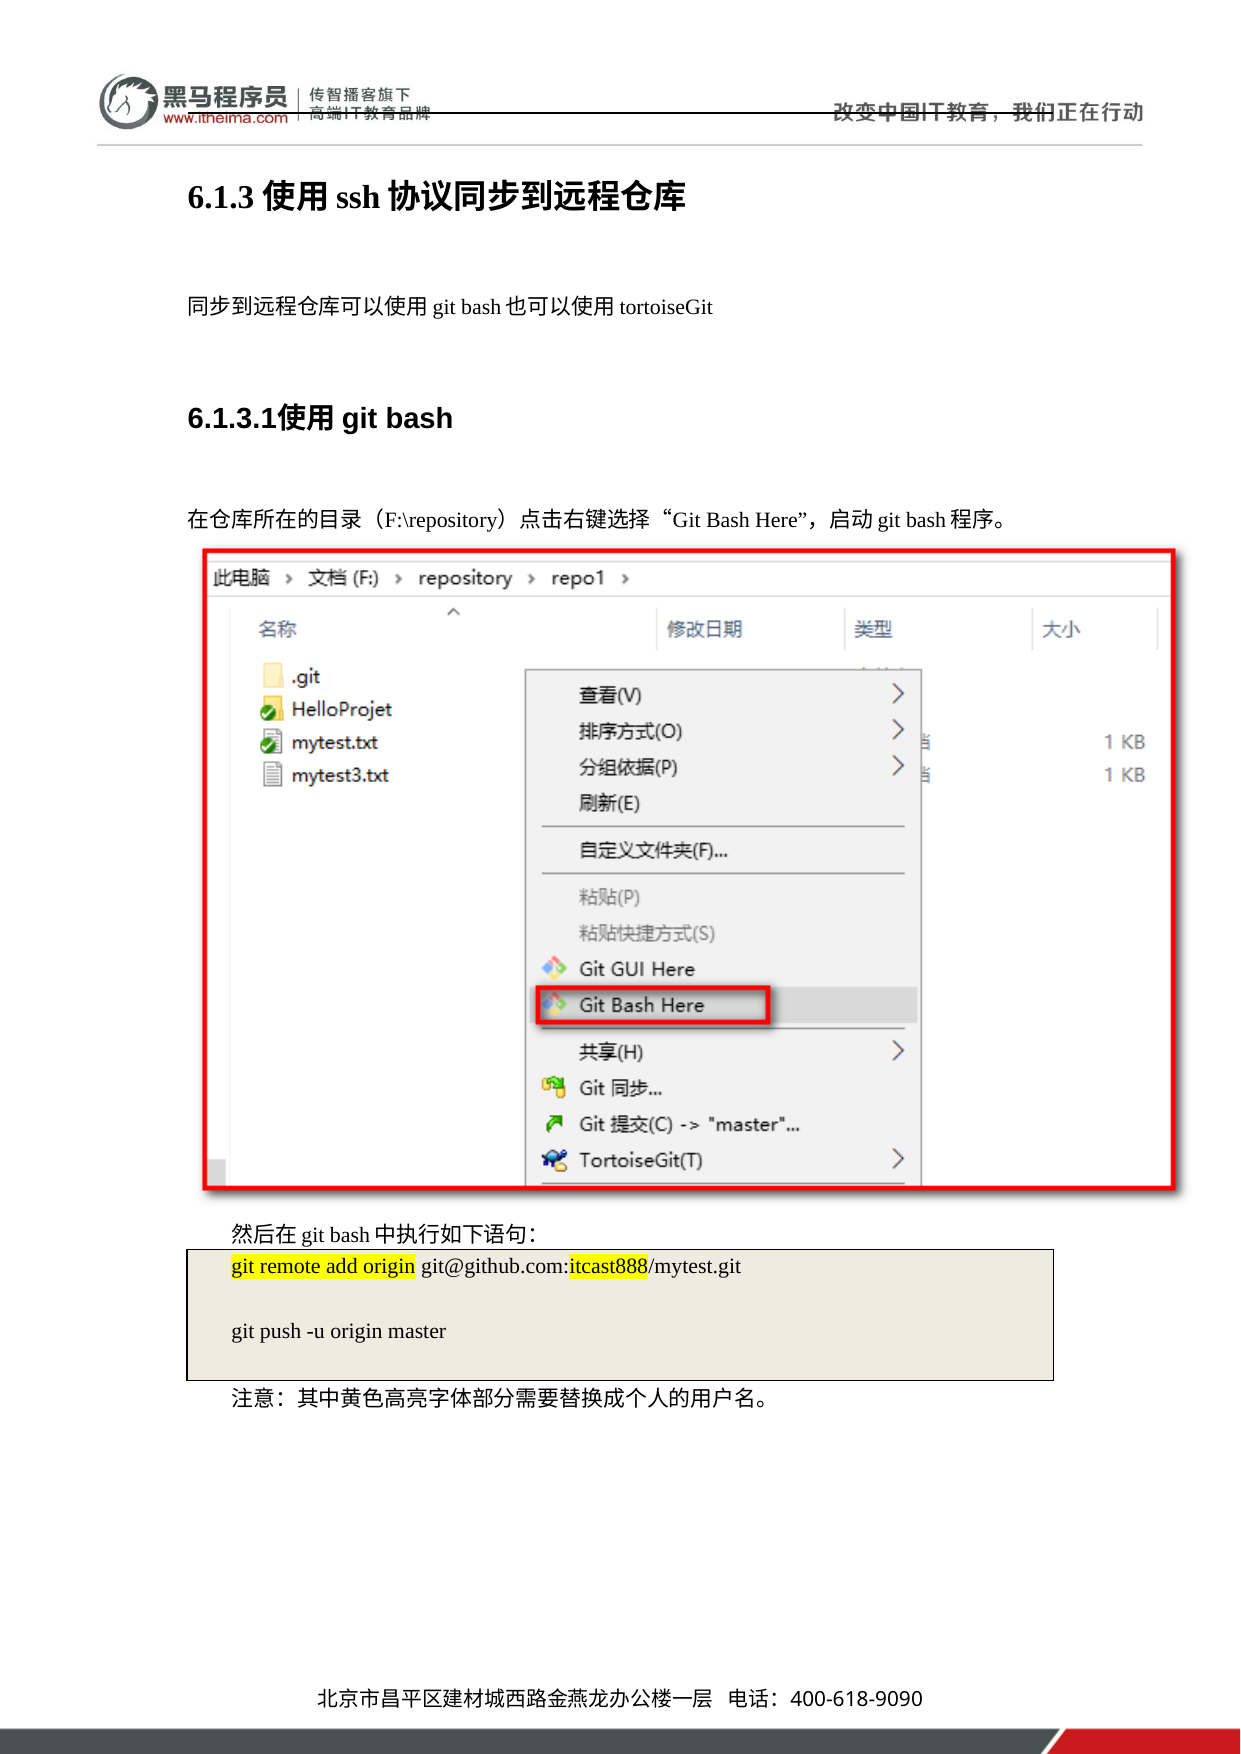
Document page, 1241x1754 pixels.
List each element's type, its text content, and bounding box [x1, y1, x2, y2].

picture [0, 3, 1241, 153]
text 在仓库所在的目录（F:\repository）点击右键选择“Git Bash Here”，启动git bash程序。 [187, 501, 1053, 533]
text git push -u origin master [188, 1315, 1053, 1346]
subtitle 使用git bash [187, 383, 1053, 448]
text 注意：其中黄色高亮字体部分需要替换成个人的用户名。 [187, 1381, 1053, 1413]
subtitle 使用ssh协议同步到远程仓库 [187, 162, 1053, 227]
text git remote add origin git@github.com:itcast888/mytest.git [188, 1250, 1053, 1282]
picture [187, 533, 1193, 1208]
text 然后在git bash中执行如下语句： [187, 1216, 1053, 1249]
text 同步到远程仓库可以使用git bash也可以使用tortoiseGit [187, 289, 1053, 321]
picture [0, 1669, 1241, 1754]
